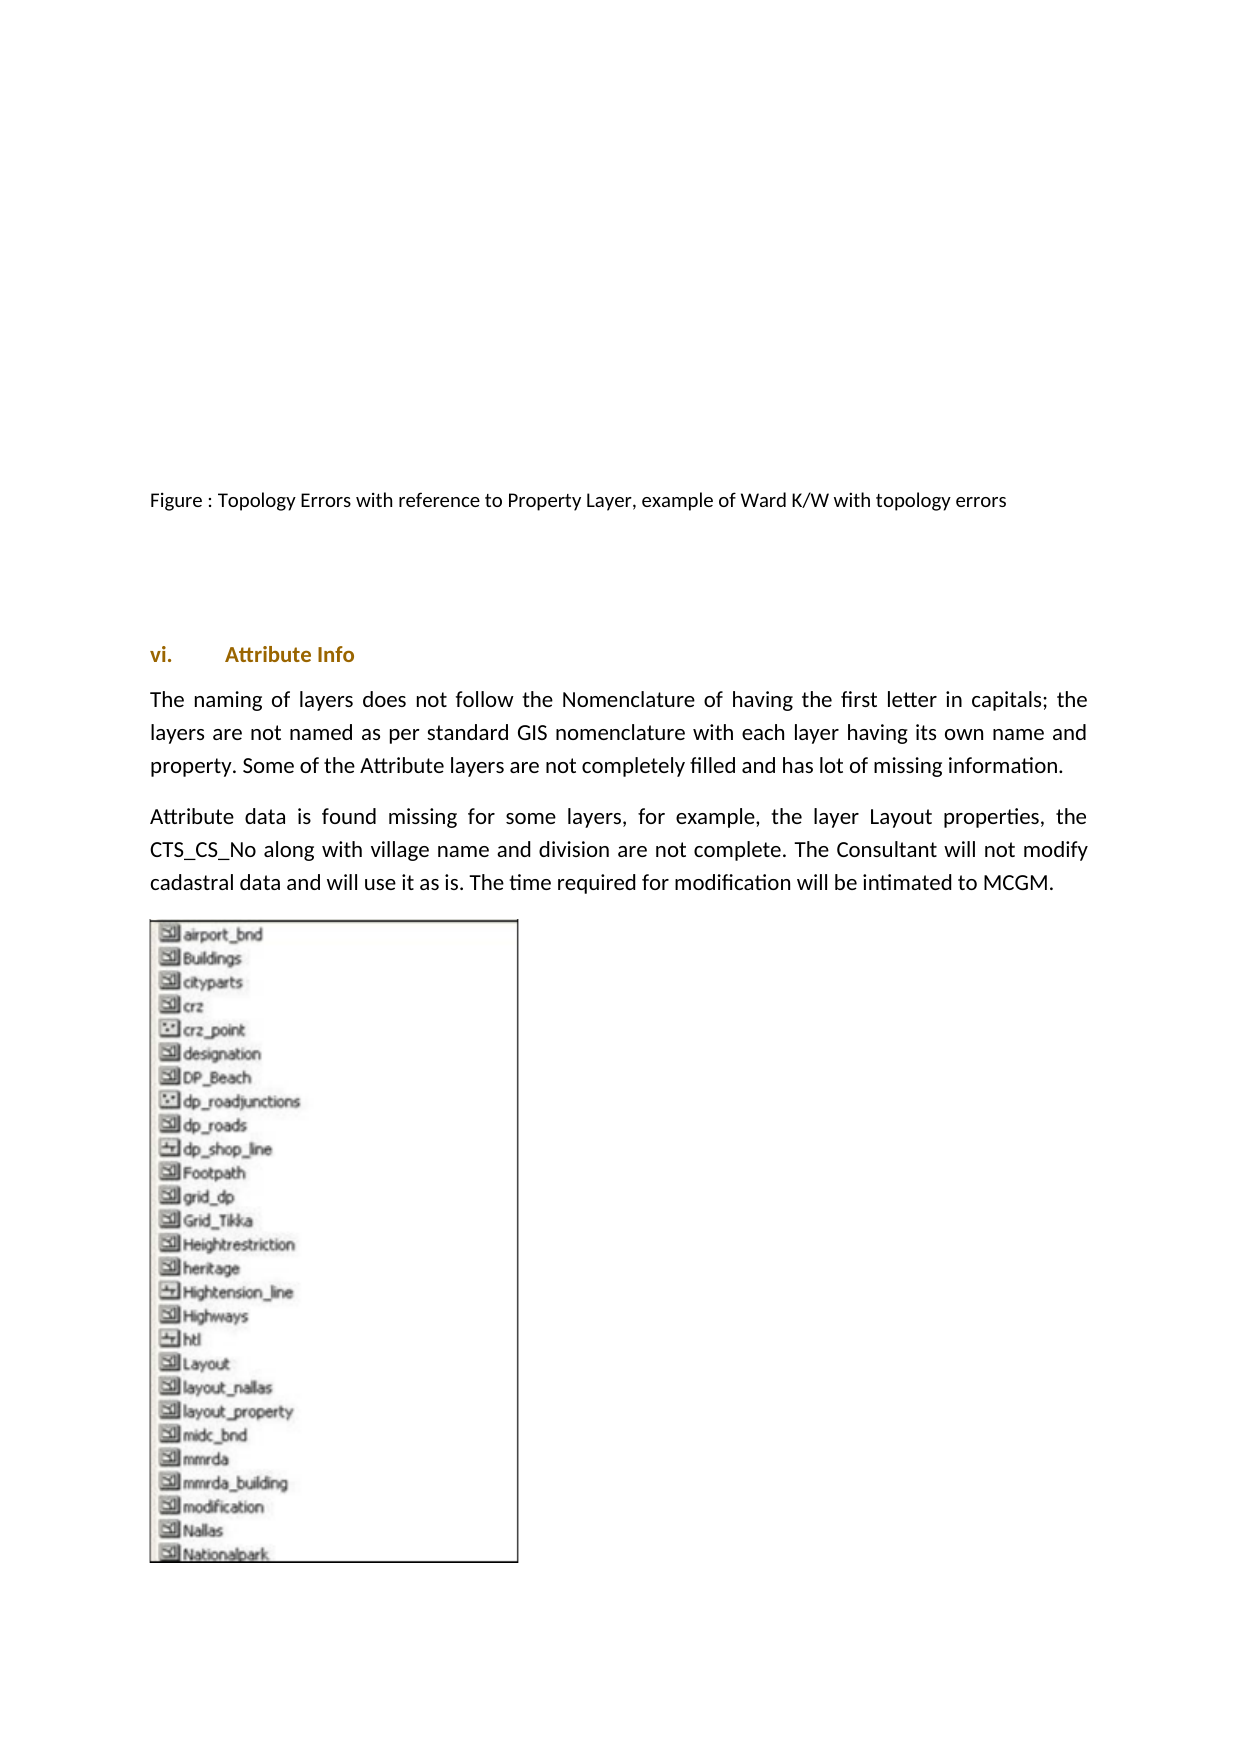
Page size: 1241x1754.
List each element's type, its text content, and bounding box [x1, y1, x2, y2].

list Attribute Info [150, 641, 1090, 669]
text Figure : Topology Errors with reference to Property Layer, example of Ward K/W with topology errors [150, 487, 1090, 513]
text The naming of layers does not follow the Nomenclature of having the first letter in capitals; the layers are not named as per standard GIS nomenclature with each layer having its own name and property. Some of the Attribute layers are not completely filled and has lot of missing information. [150, 685, 1090, 779]
picture [149, 919, 519, 1563]
text Attribute data is found missing for some layers, for example, the layer Layout properties, the CTS_CS_No along with village name and division are not complete. The Consultant will not modify cadastral data and will use it as is. The time required for modification will be intimated to MCGM. [150, 802, 1090, 896]
